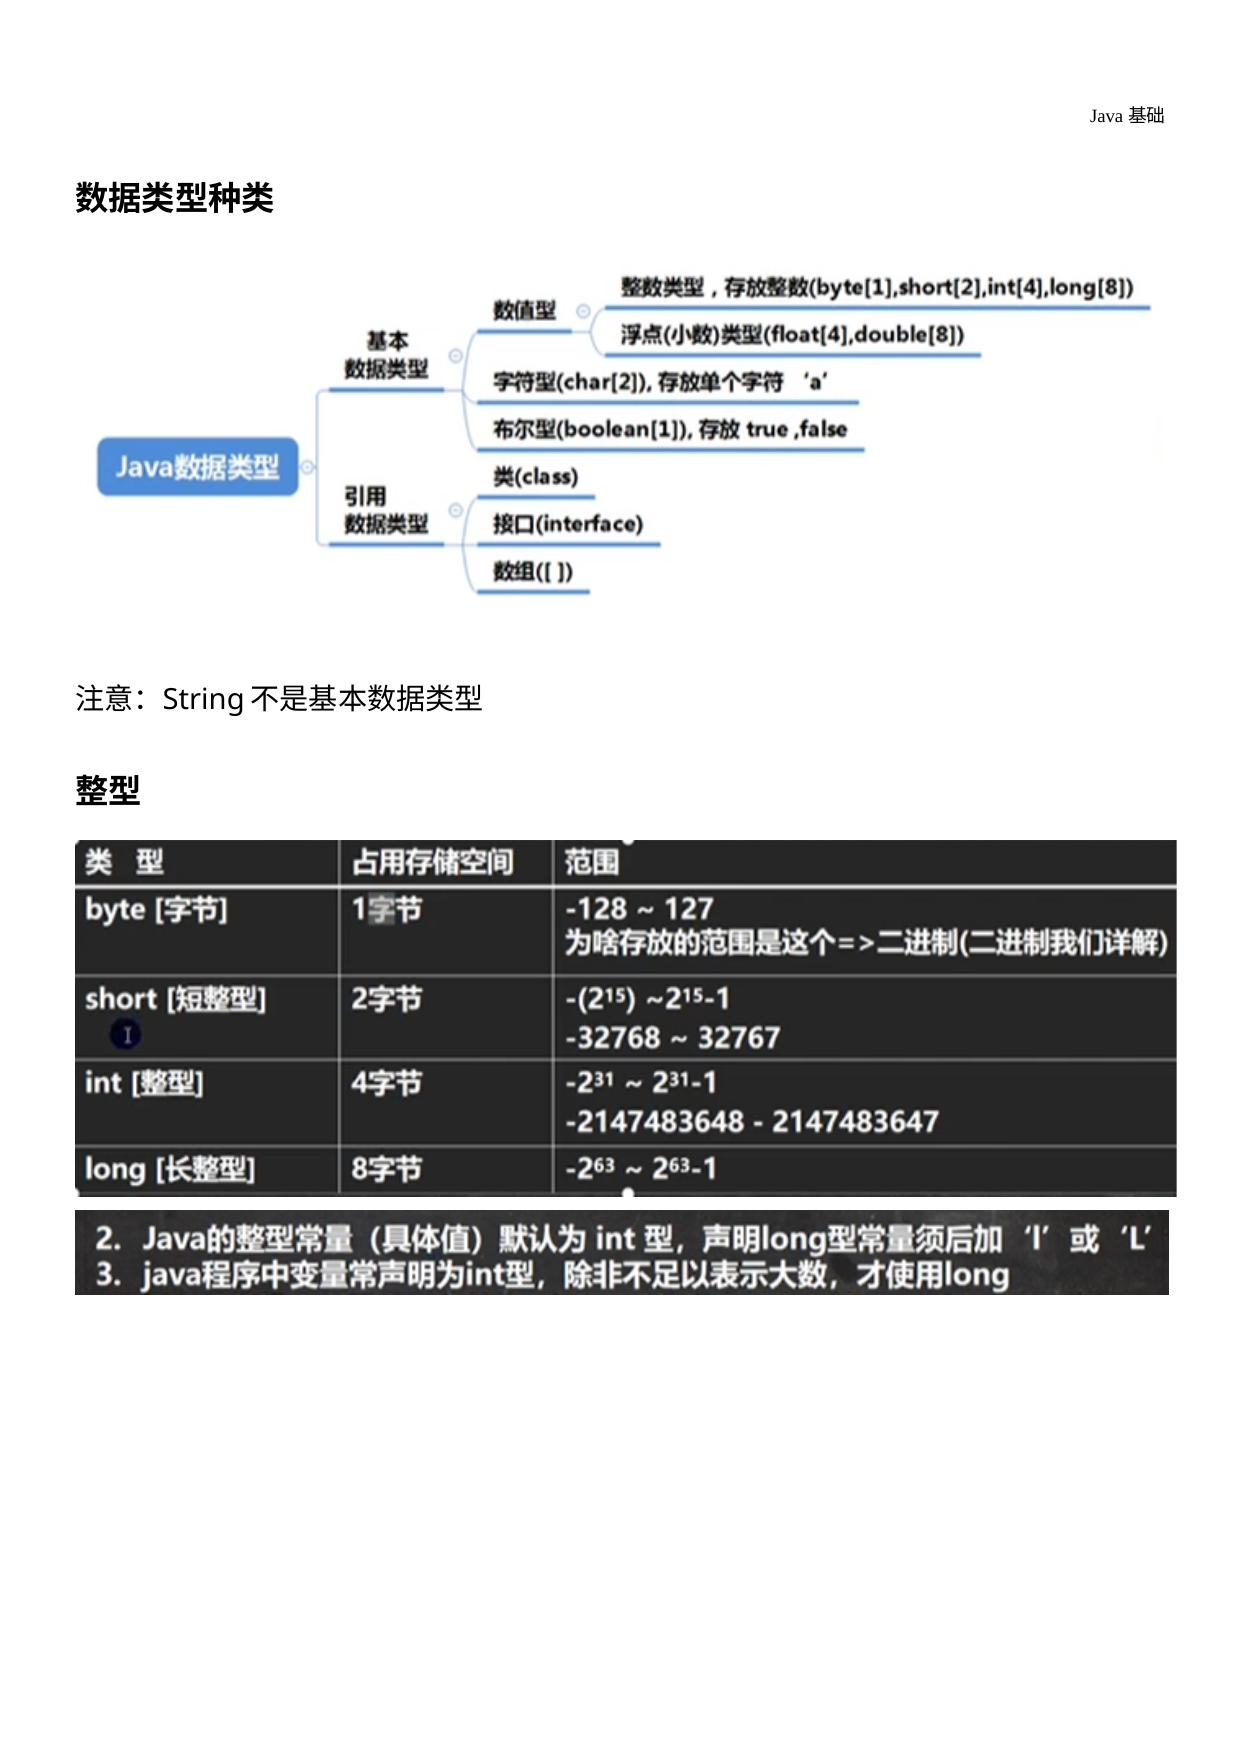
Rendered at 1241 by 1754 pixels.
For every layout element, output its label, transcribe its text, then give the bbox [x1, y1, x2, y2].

picture [75, 840, 1177, 1197]
picture [75, 1210, 1169, 1295]
picture [75, 247, 1163, 631]
subtitle 数据类型种类 [75, 156, 1165, 235]
text 注意：String不是基本数据类型 [75, 657, 1165, 736]
subtitle 整型 [75, 749, 1165, 828]
